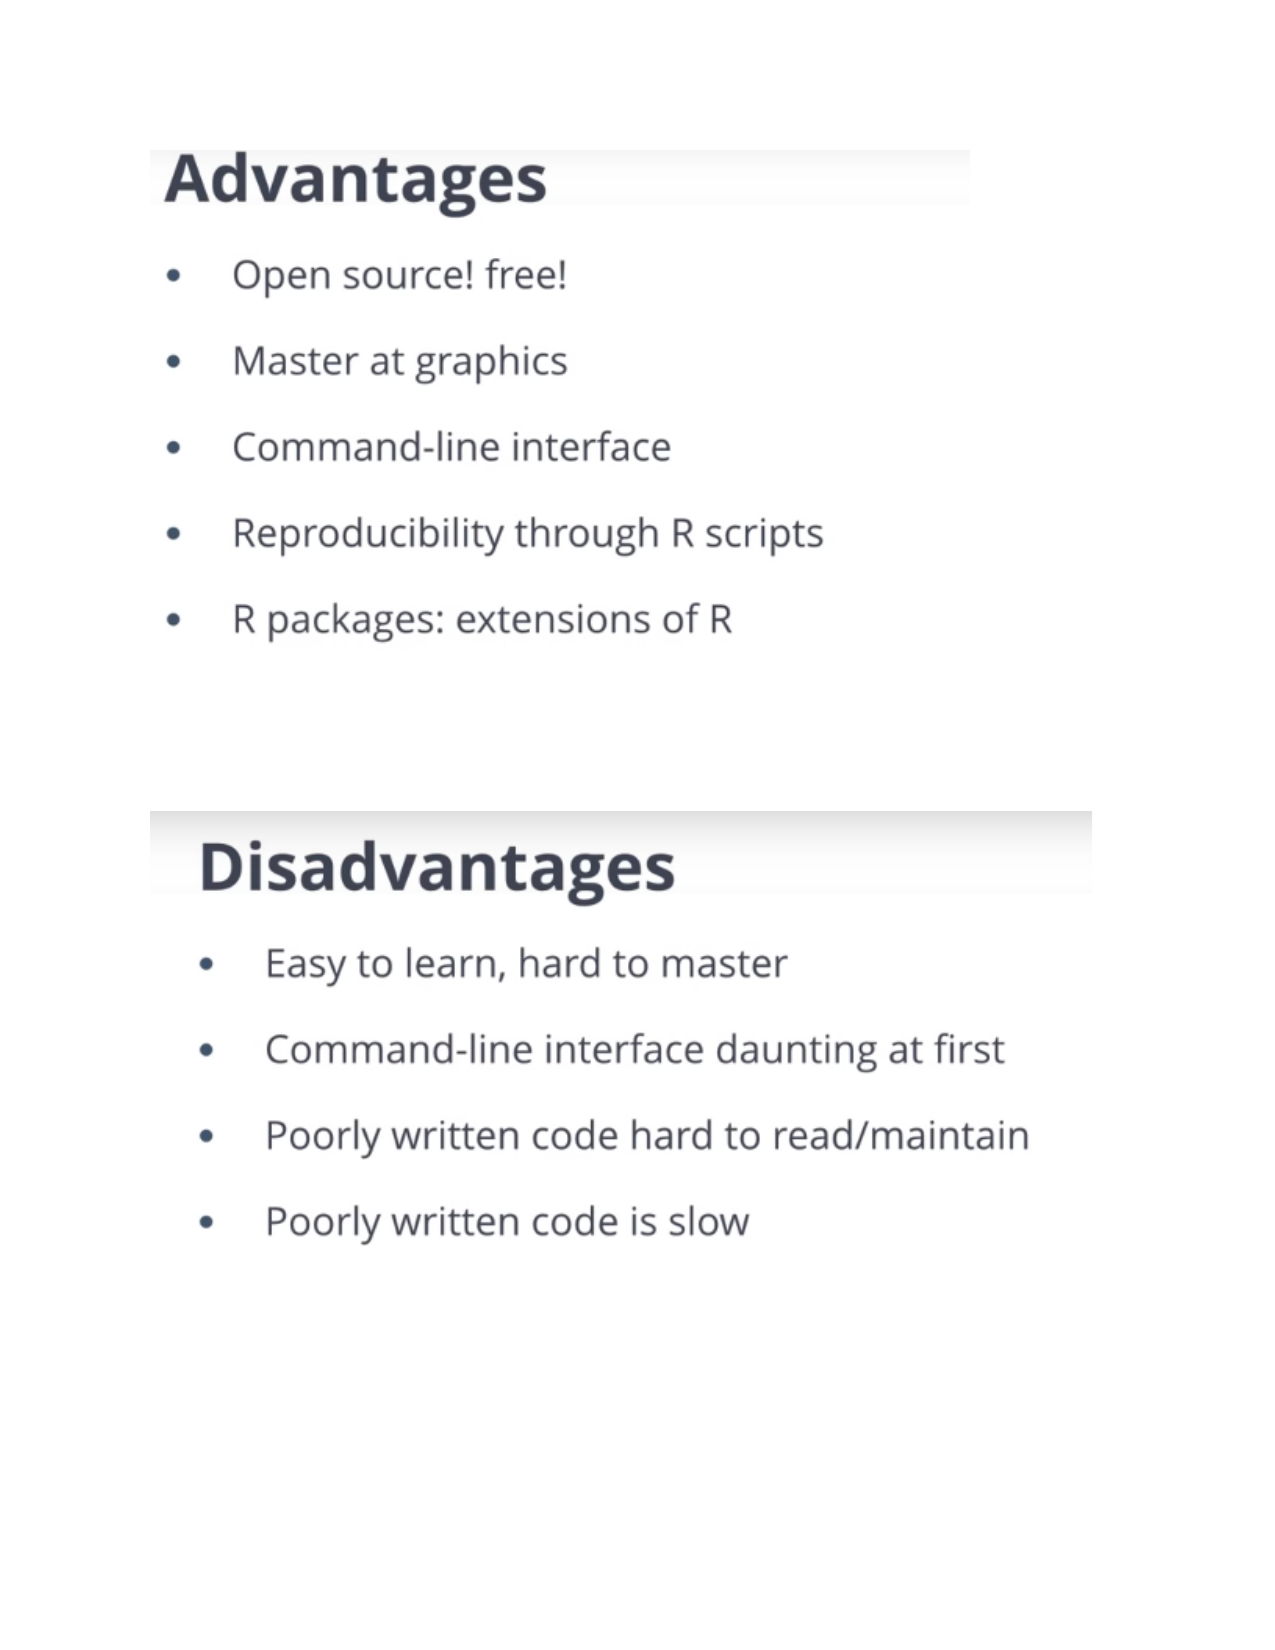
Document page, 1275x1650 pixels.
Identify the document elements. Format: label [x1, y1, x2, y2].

picture [150, 150, 971, 739]
picture [150, 811, 1093, 1332]
